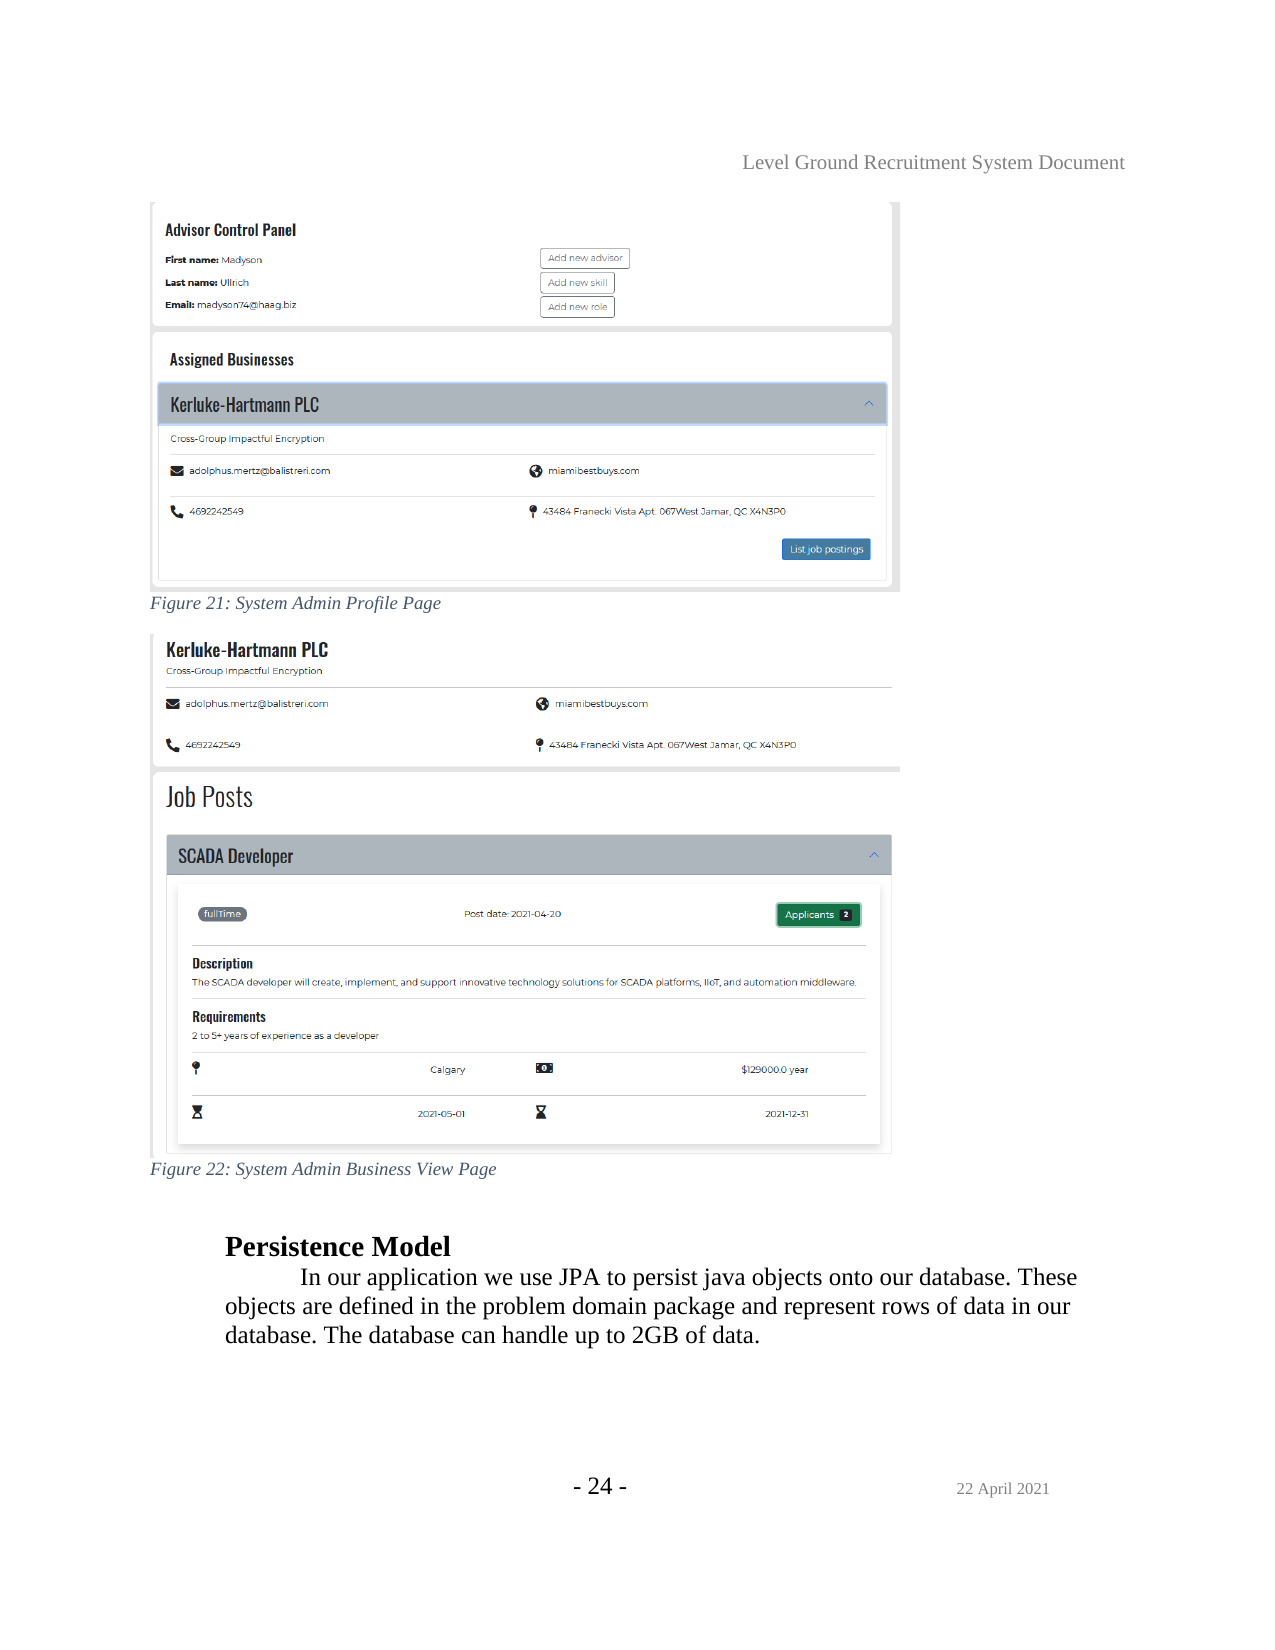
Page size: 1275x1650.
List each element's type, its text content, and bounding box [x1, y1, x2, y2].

subtitle Persistence Model [150, 1229, 1125, 1262]
picture [150, 634, 901, 1158]
picture [150, 202, 901, 592]
text In our application we use JPA to persist java objects onto our database. These objects are defined in the problem domain package and represent rows of data in our database. The database can handle up to 2GB of data. [225, 1262, 1125, 1349]
